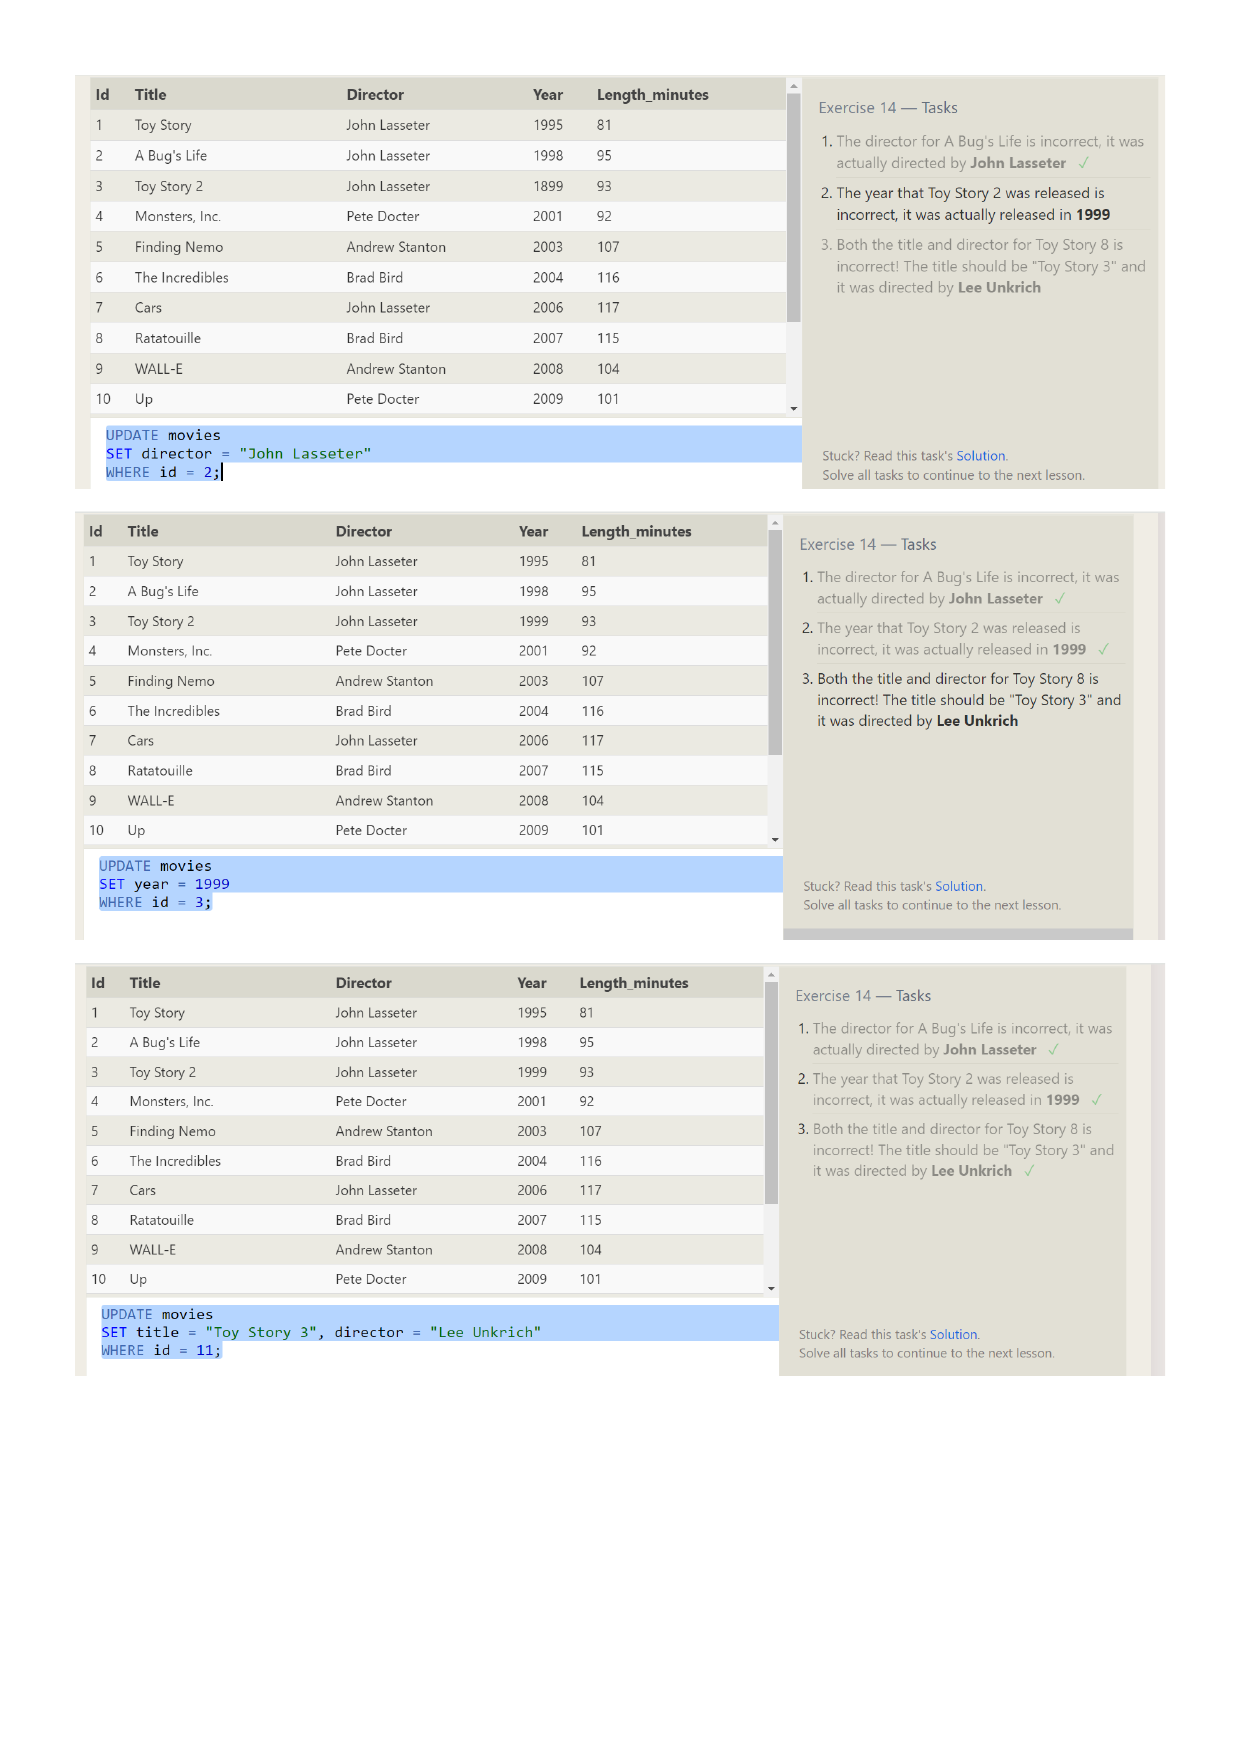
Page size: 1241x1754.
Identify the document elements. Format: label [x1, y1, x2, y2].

picture [75, 508, 1166, 940]
picture [75, 75, 1166, 489]
picture [75, 958, 1166, 1376]
